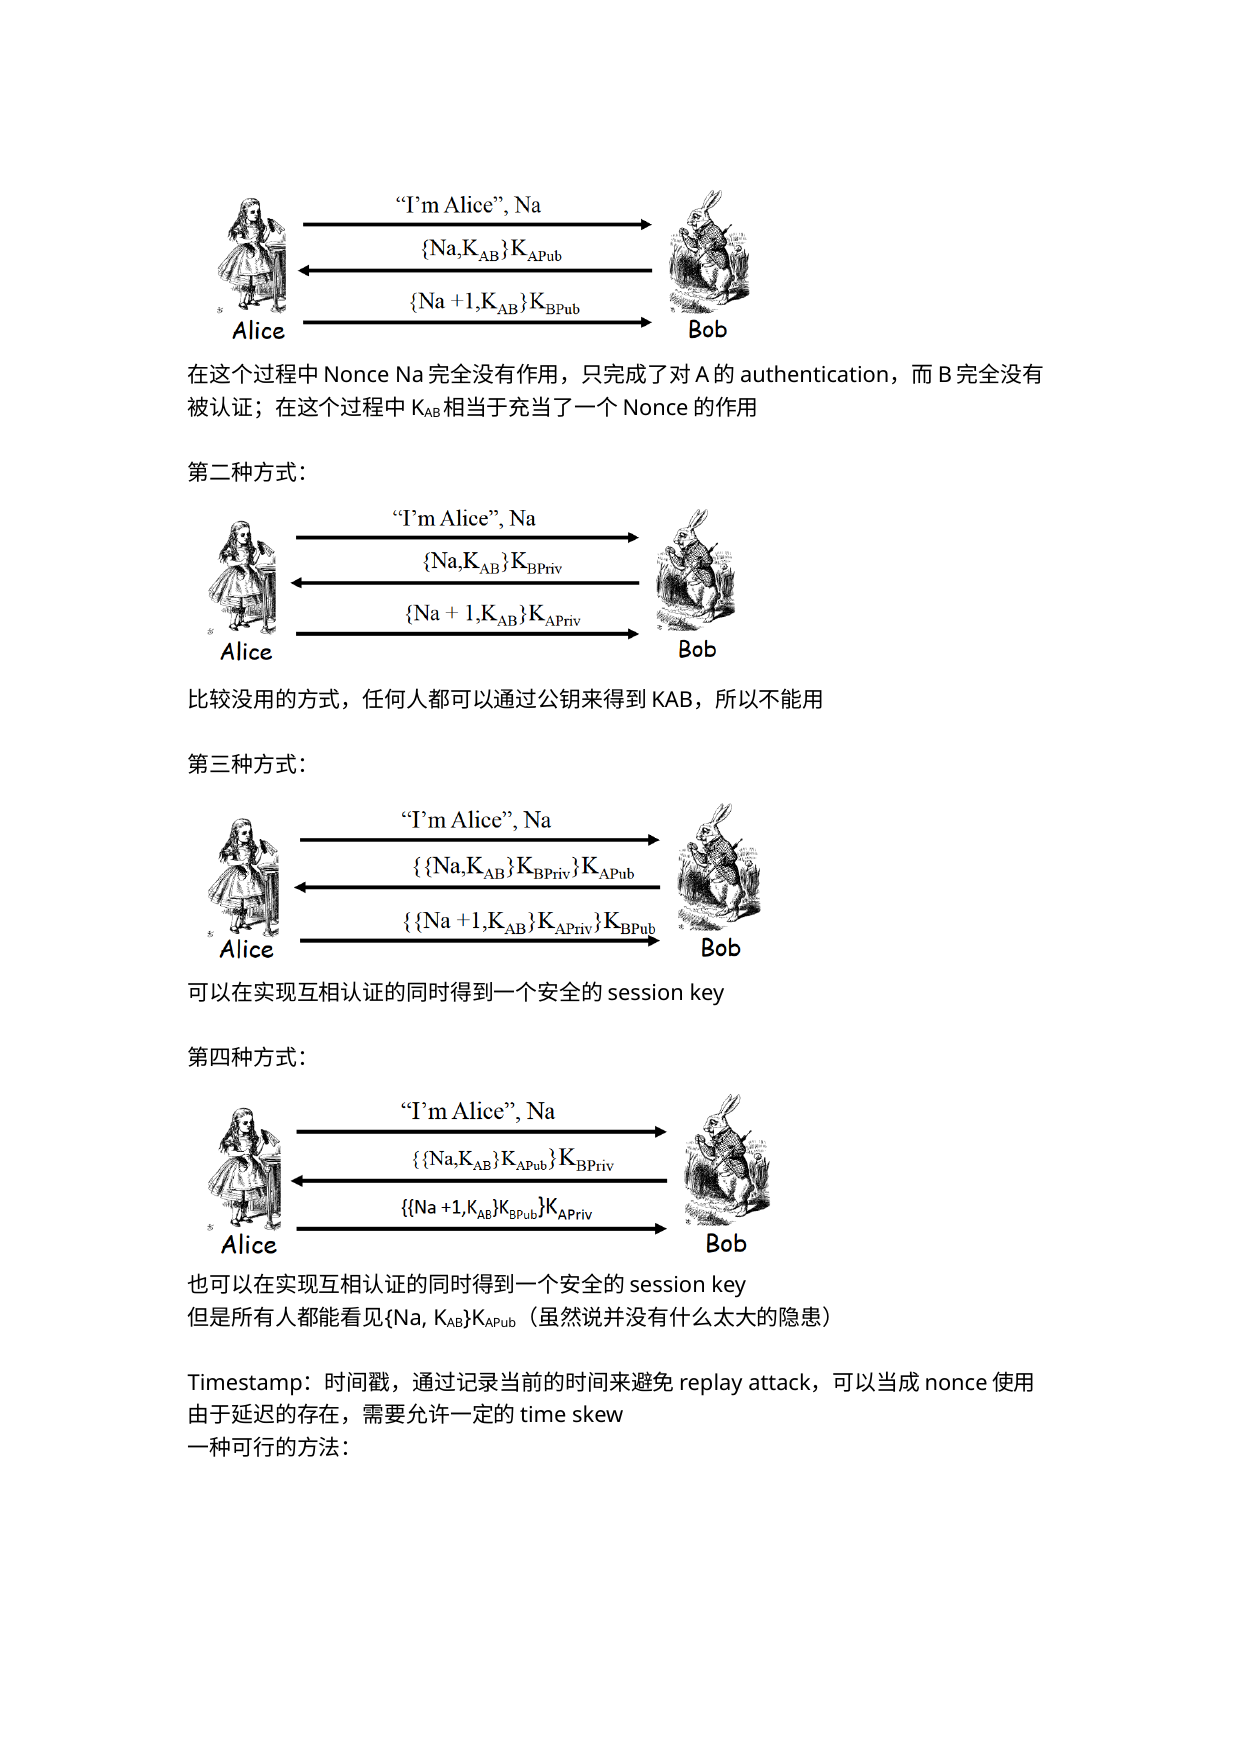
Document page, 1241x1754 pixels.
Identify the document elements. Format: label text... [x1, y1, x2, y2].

picture [187, 174, 765, 345]
text 第二种方式： [187, 454, 1053, 487]
text 第四种方式： [187, 1039, 1053, 1072]
text Timestamp：时间戳，通过记录当前的时间来避免replay attack，可以当成nonce使用 [187, 1364, 1053, 1397]
text 比较没用的方式，任何人都可以通过公钥来得到KAB，所以不能用 [187, 682, 1053, 714]
text 但是所有人都能看见{Na, KAB}KAPub（虽然说并没有什么太大的隐患） [187, 1299, 1053, 1332]
text 在这个过程中Nonce Na完全没有作用，只完成了对A的authentication，而B完全没有被认证；在这个过程中KAB相当于充当了一个Nonce的作用 [187, 357, 1053, 422]
text 可以在实现互相认证的同时得到一个安全的session key [187, 974, 1053, 1007]
picture [187, 792, 770, 962]
text 第三种方式： [187, 747, 1053, 779]
picture [187, 501, 758, 668]
text 由于延迟的存在，需要允许一定的time skew [187, 1397, 1053, 1429]
text 一种可行的方法： [187, 1429, 1053, 1462]
text 也可以在实现互相认证的同时得到一个安全的session key [187, 1267, 1053, 1299]
picture [187, 1075, 793, 1264]
